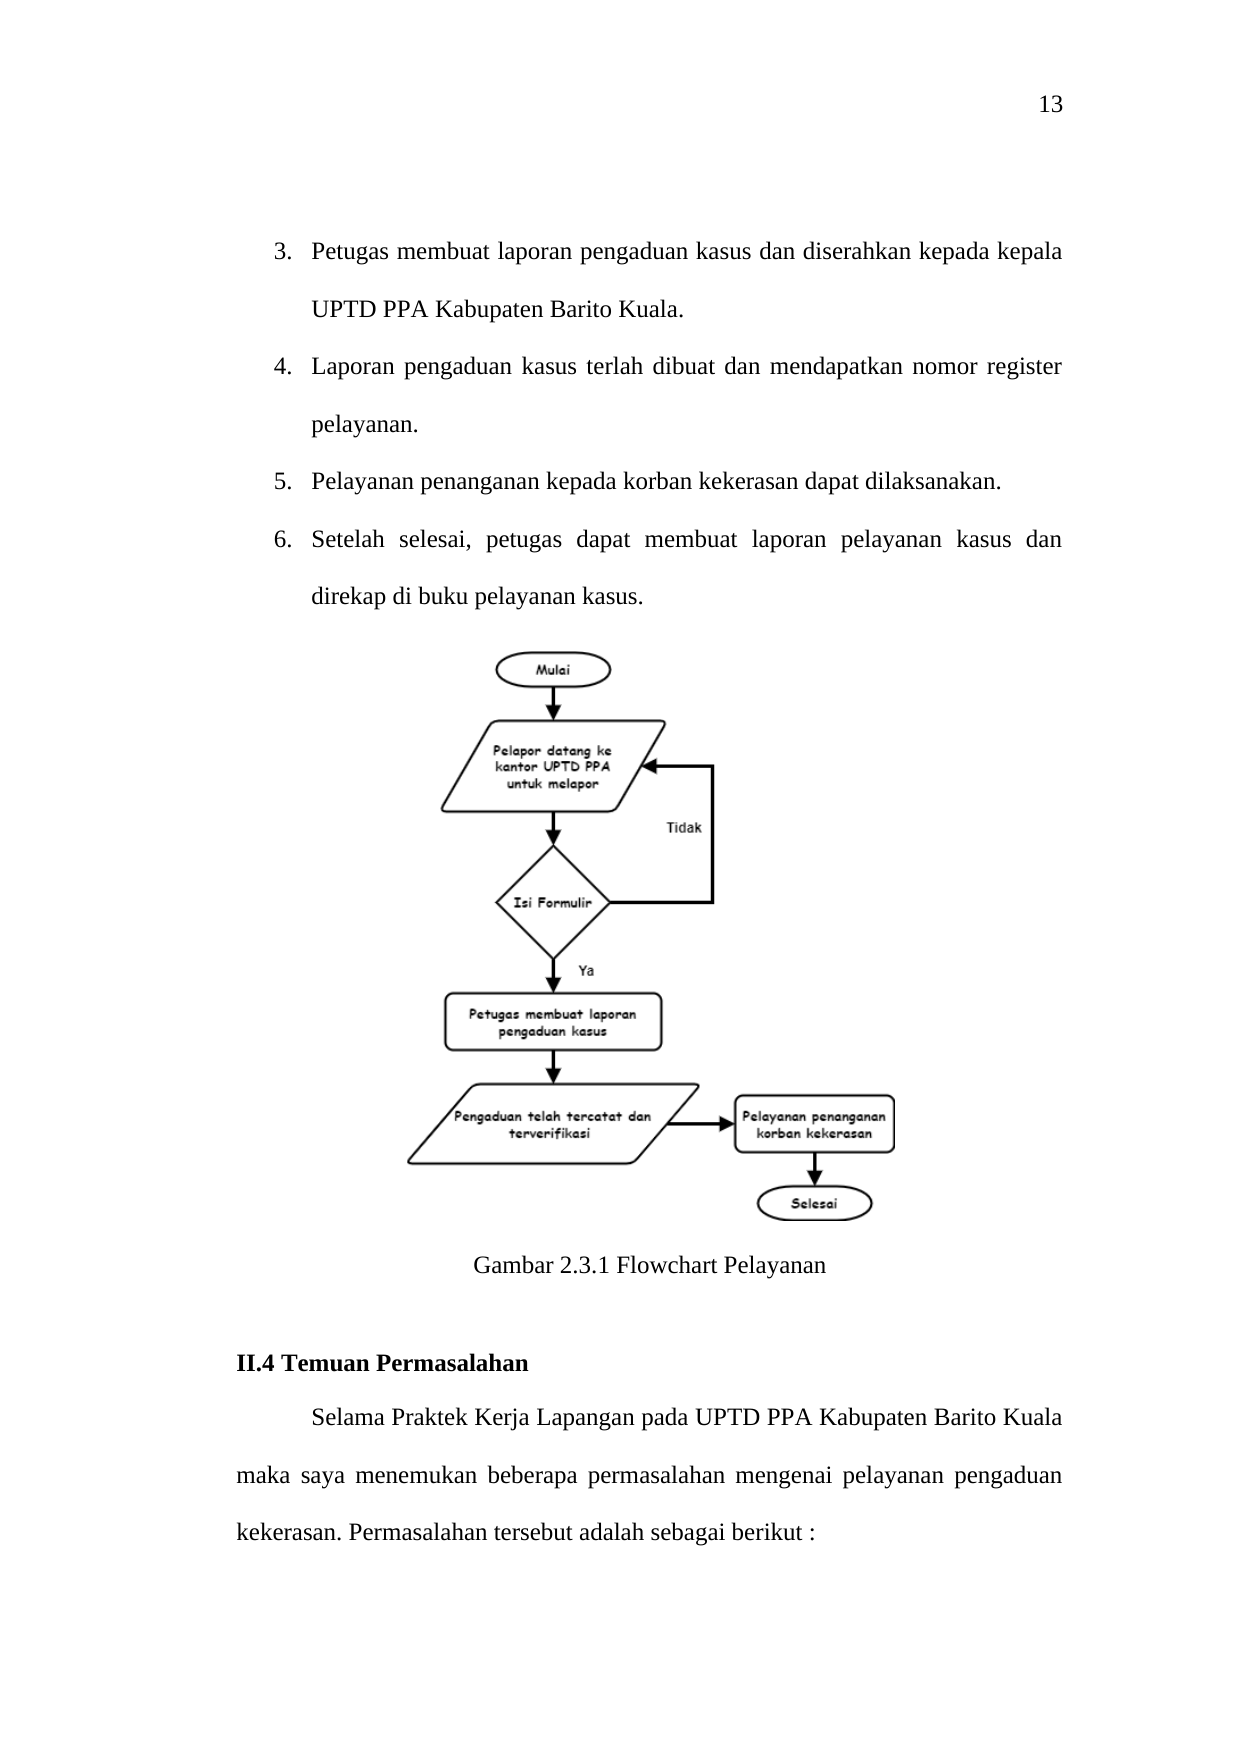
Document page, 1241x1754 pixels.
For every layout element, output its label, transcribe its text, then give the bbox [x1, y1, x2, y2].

list Laporan pengaduan kasus terlah dibuat dan mendapatkan nomor register pelayanan. [274, 351, 1063, 437]
picture [404, 651, 895, 1221]
text Gambar 2.3.1 Flowchart Pelayanan [236, 1250, 1063, 1278]
list Petugas membuat laporan pengaduan kasus dan diserahkan kepada kepala UPTD PPA Kabupaten Barito Kuala. [274, 236, 1063, 322]
subtitle Temuan Permasalahan [236, 1348, 1063, 1377]
text Selama Praktek Kerja Lapangan pada UPTD PPA Kabupaten Barito Kuala maka saya menemukan beberapa permasalahan mengenai pelayanan pengaduan kekerasan. Permasalahan tersebut adalah sebagai berikut : [236, 1402, 1063, 1546]
list Pelayanan penanganan kepada korban kekerasan dapat dilaksanakan. [274, 466, 1063, 495]
list Setelah selesai, petugas dapat membuat laporan pelayanan kasus dan direkap di buku pelayanan kasus. [274, 524, 1063, 610]
